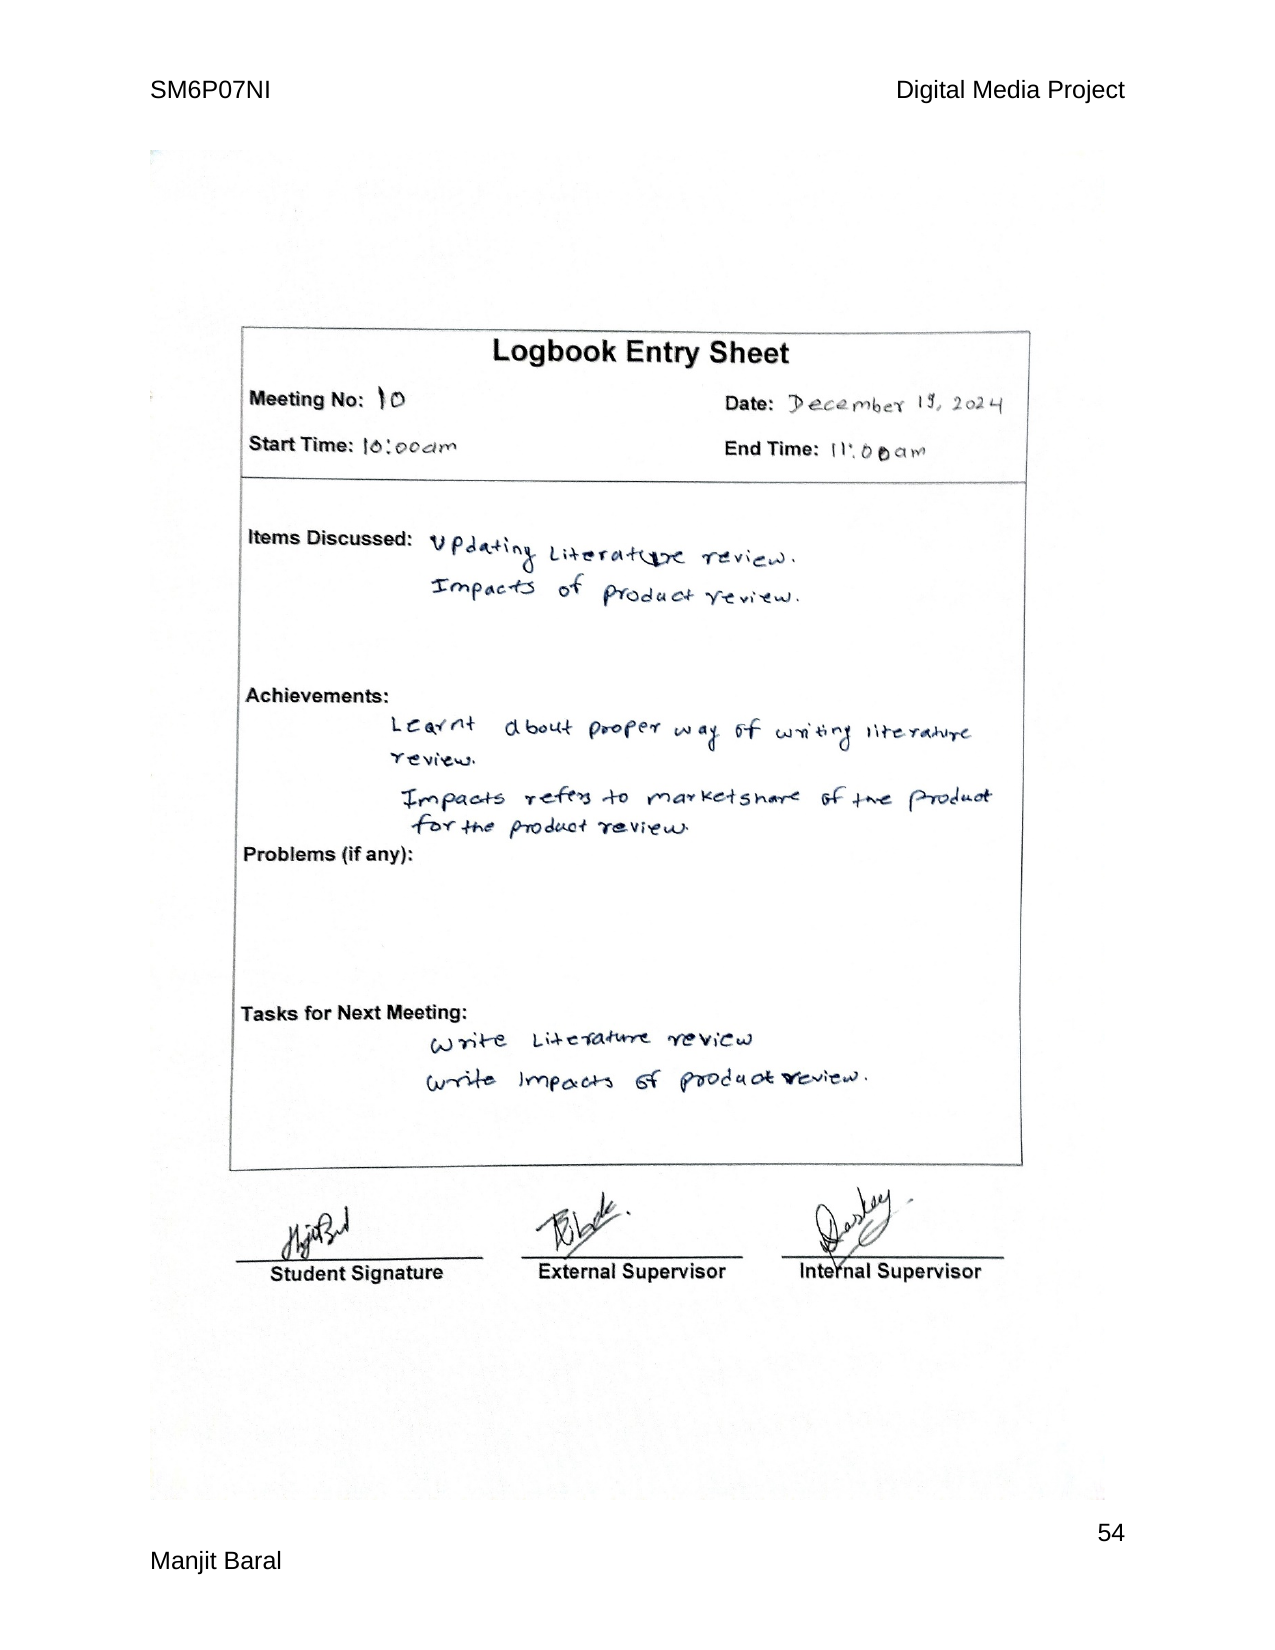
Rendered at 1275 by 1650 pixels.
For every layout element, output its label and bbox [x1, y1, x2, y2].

picture [150, 150, 1105, 1500]
